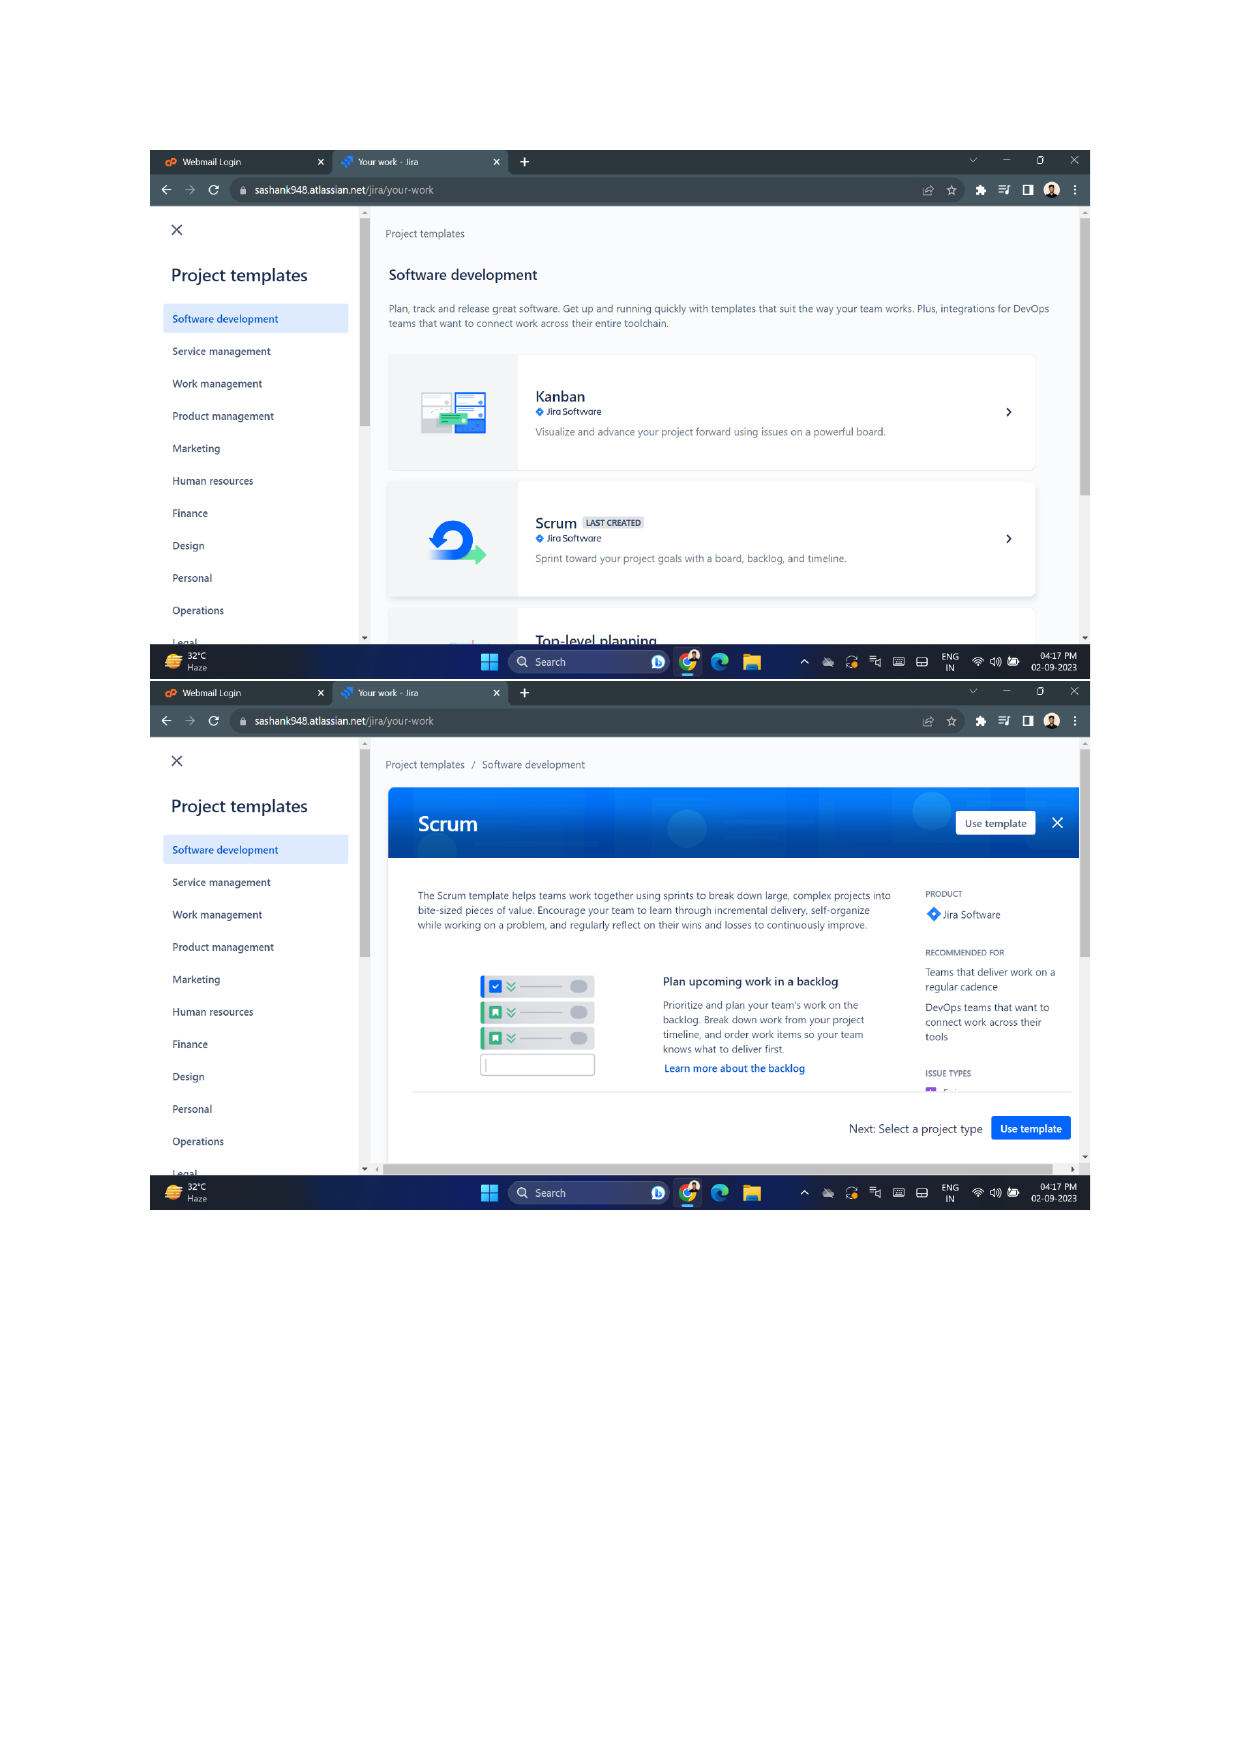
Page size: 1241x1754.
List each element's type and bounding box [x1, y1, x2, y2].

picture [150, 150, 1091, 679]
picture [150, 681, 1091, 1210]
